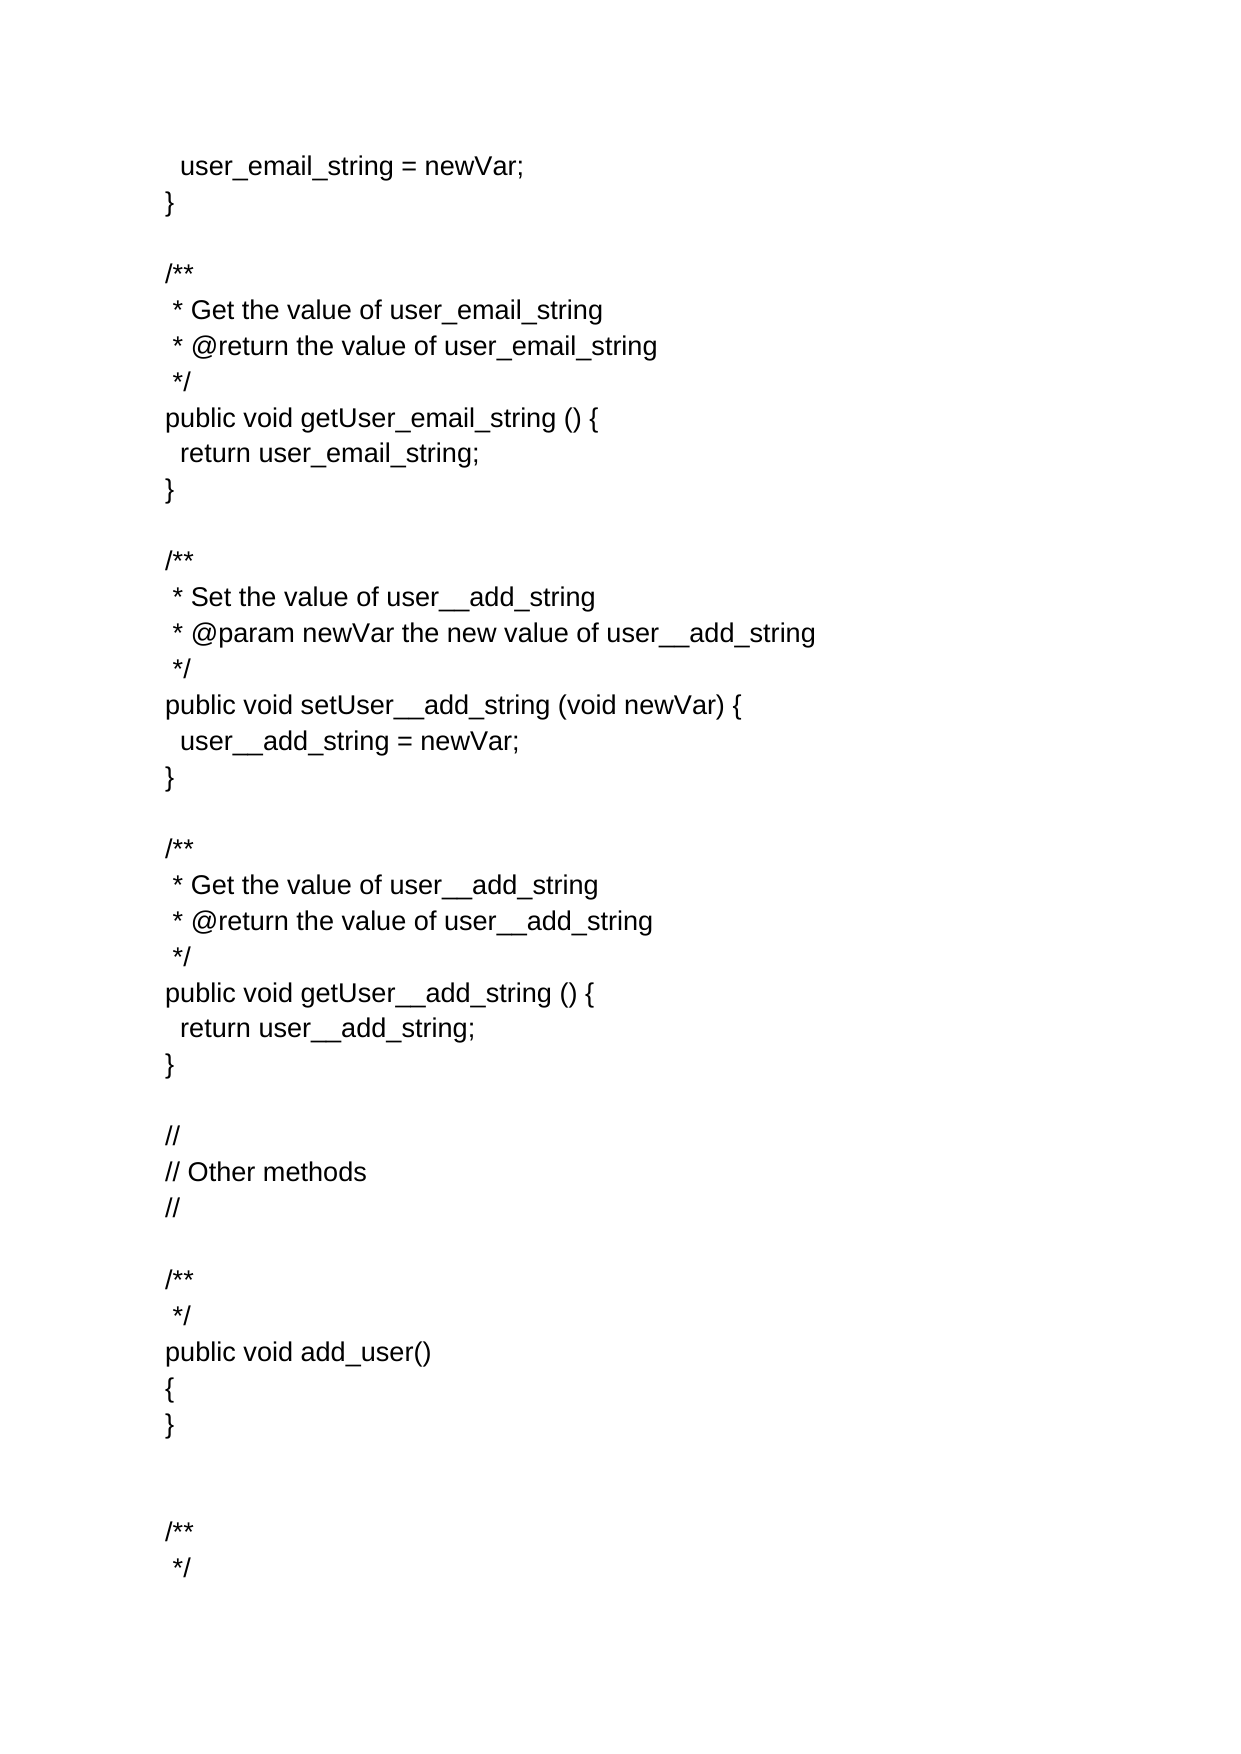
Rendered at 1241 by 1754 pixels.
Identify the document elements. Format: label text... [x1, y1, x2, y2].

text * Set the value of user__add_string [150, 581, 1090, 612]
text public void add_user() [150, 1336, 1090, 1367]
text return user_email_string; [150, 437, 1090, 469]
text } [150, 186, 1090, 217]
text /** [150, 258, 1090, 289]
text return user__add_string; [150, 1012, 1090, 1044]
text * Get the value of user_email_string [150, 294, 1090, 325]
text // [150, 1120, 1090, 1152]
text // Other methods [150, 1156, 1090, 1187]
text public void getUser_email_string () { [150, 402, 1090, 433]
text // [150, 1192, 1090, 1223]
text * @return the value of user__add_string [150, 905, 1090, 936]
text */ [150, 1552, 1090, 1583]
text /** [150, 545, 1090, 577]
text * @return the value of user_email_string [150, 330, 1090, 361]
text } [150, 1408, 1090, 1439]
text */ [150, 941, 1090, 972]
text */ [150, 653, 1090, 684]
text public void getUser__add_string () { [150, 977, 1090, 1008]
text */ [150, 366, 1090, 397]
text /** [150, 833, 1090, 864]
text /** [150, 1264, 1090, 1295]
text * Get the value of user__add_string [150, 869, 1090, 900]
text } [150, 761, 1090, 792]
text } [150, 473, 1090, 505]
text */ [150, 1300, 1090, 1331]
text { [150, 1372, 1090, 1403]
text public void setUser__add_string (void newVar) { [150, 689, 1090, 720]
text * @param newVar the new value of user__add_string [150, 617, 1090, 648]
text user__add_string = newVar; [150, 725, 1090, 756]
text } [150, 1048, 1090, 1080]
text user_email_string = newVar; [150, 150, 1090, 181]
text /** [150, 1516, 1090, 1547]
